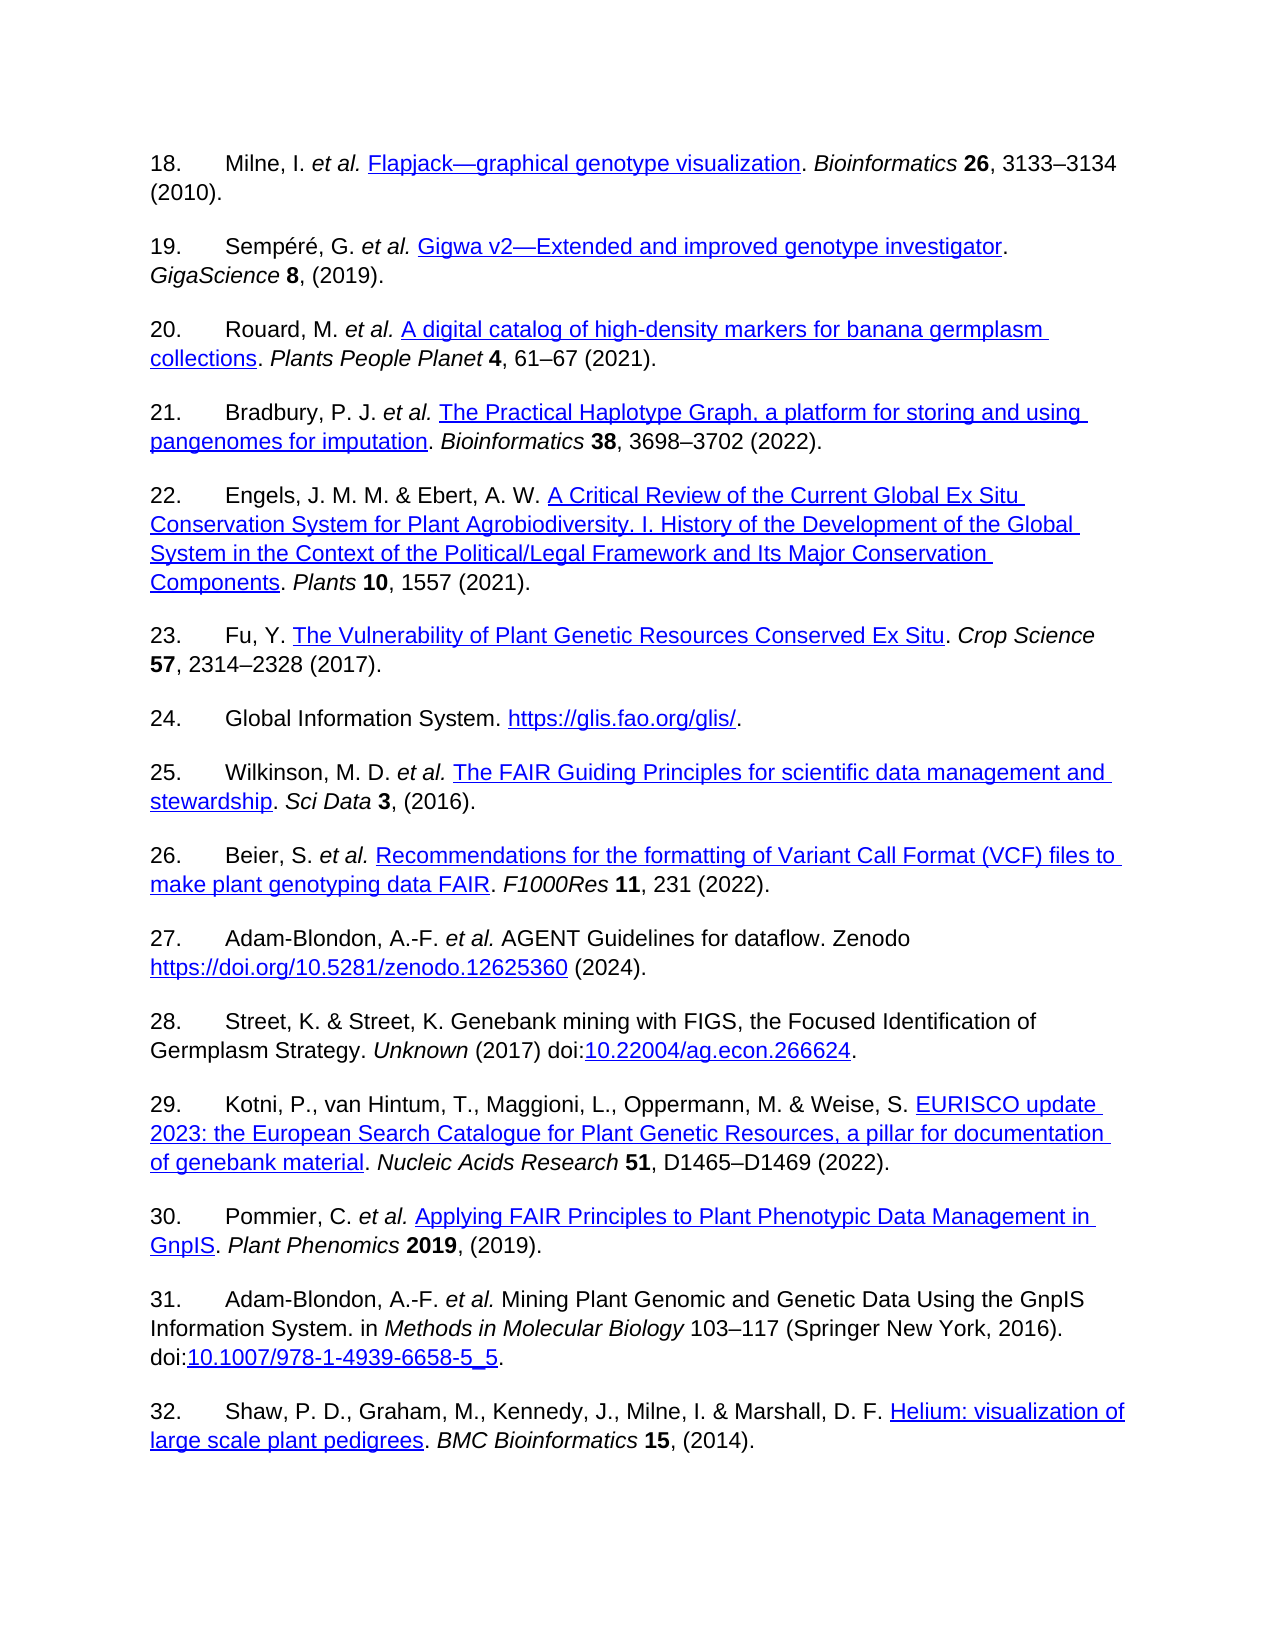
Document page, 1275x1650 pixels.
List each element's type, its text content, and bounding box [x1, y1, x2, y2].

text 30. Pommier, C. et al. Applying FAIR Principles to Plant Phenotypic Data Management in GnpIS. Plant Phenomics 2019, (2019). [150, 1203, 1125, 1258]
text 32. Shaw, P. D., Graham, M., Kennedy, J., Milne, I. & Marshall, D. F. Helium: visualization of large scale plant pedigrees. BMC Bioinformatics 15, (2014). [150, 1398, 1125, 1453]
text 29. Kotni, P., van Hintum, T., Maggioni, L., Oppermann, M. & Weise, S. EURISCO update 2023: the European Search Catalogue for Plant Genetic Resources, a pillar for documentation of genebank material. Nucleic Acids Research 51, D1465–D1469 (2022). [150, 1091, 1125, 1175]
text 21. Bradbury, P. J. et al. The Practical Haplotype Graph, a platform for storing and using pangenomes for imputation. Bioinformatics 38, 3698–3702 (2022). [150, 399, 1125, 454]
text 19. Sempéré, G. et al. Gigwa v2—Extended and improved genotype investigator. GigaScience 8, (2019). [150, 233, 1125, 288]
text 31. Adam-Blondon, A.-F. et al. Mining Plant Genomic and Genetic Data Using the GnpIS Information System. in Methods in Molecular Biology 103–117 (Springer New York, 2016). doi:10.1007/978-1-4939-6658-5_5. [150, 1286, 1125, 1370]
text 18. Milne, I. et al. Flapjack—graphical genotype visualization. Bioinformatics 26, 3133–3134 (2010). [150, 150, 1125, 205]
text 27. Adam-Blondon, A.-F. et al. AGENT Guidelines for dataflow. Zenodo https://doi.org/10.5281/zenodo.12625360 (2024). [150, 925, 1125, 981]
text 20. Rouard, M. et al. A digital catalog of high‐density markers for banana germplasm collections. Plants People Planet 4, 61–67 (2021). [150, 316, 1125, 371]
text 25. Wilkinson, M. D. et al. The FAIR Guiding Principles for scientific data management and stewardship. Sci Data 3, (2016). [150, 759, 1125, 815]
text 24. Global Information System. https://glis.fao.org/glis/. [150, 705, 1125, 732]
text 22. Engels, J. M. M. & Ebert, A. W. A Critical Review of the Current Global Ex Situ Conservation System for Plant Agrobiodiversity. I. History of the Development of the Global System in the Context of the Political/Legal Framework and Its Major Conservation Components. Plants 10, 1557 (2021). [150, 482, 1125, 595]
text 23. Fu, Y. The Vulnerability of Plant Genetic Resources Conserved Ex Situ. Crop Science 57, 2314–2328 (2017). [150, 622, 1125, 678]
text 28. Street, K. & Street, K. Genebank mining with FIGS, the Focused Identification of Germplasm Strategy. Unknown (2017) doi:10.22004/ag.econ.266624. [150, 1008, 1125, 1063]
text 26. Beier, S. et al. Recommendations for the formatting of Variant Call Format (VCF) files to make plant genotyping data FAIR. F1000Res 11, 231 (2022). [150, 842, 1125, 898]
